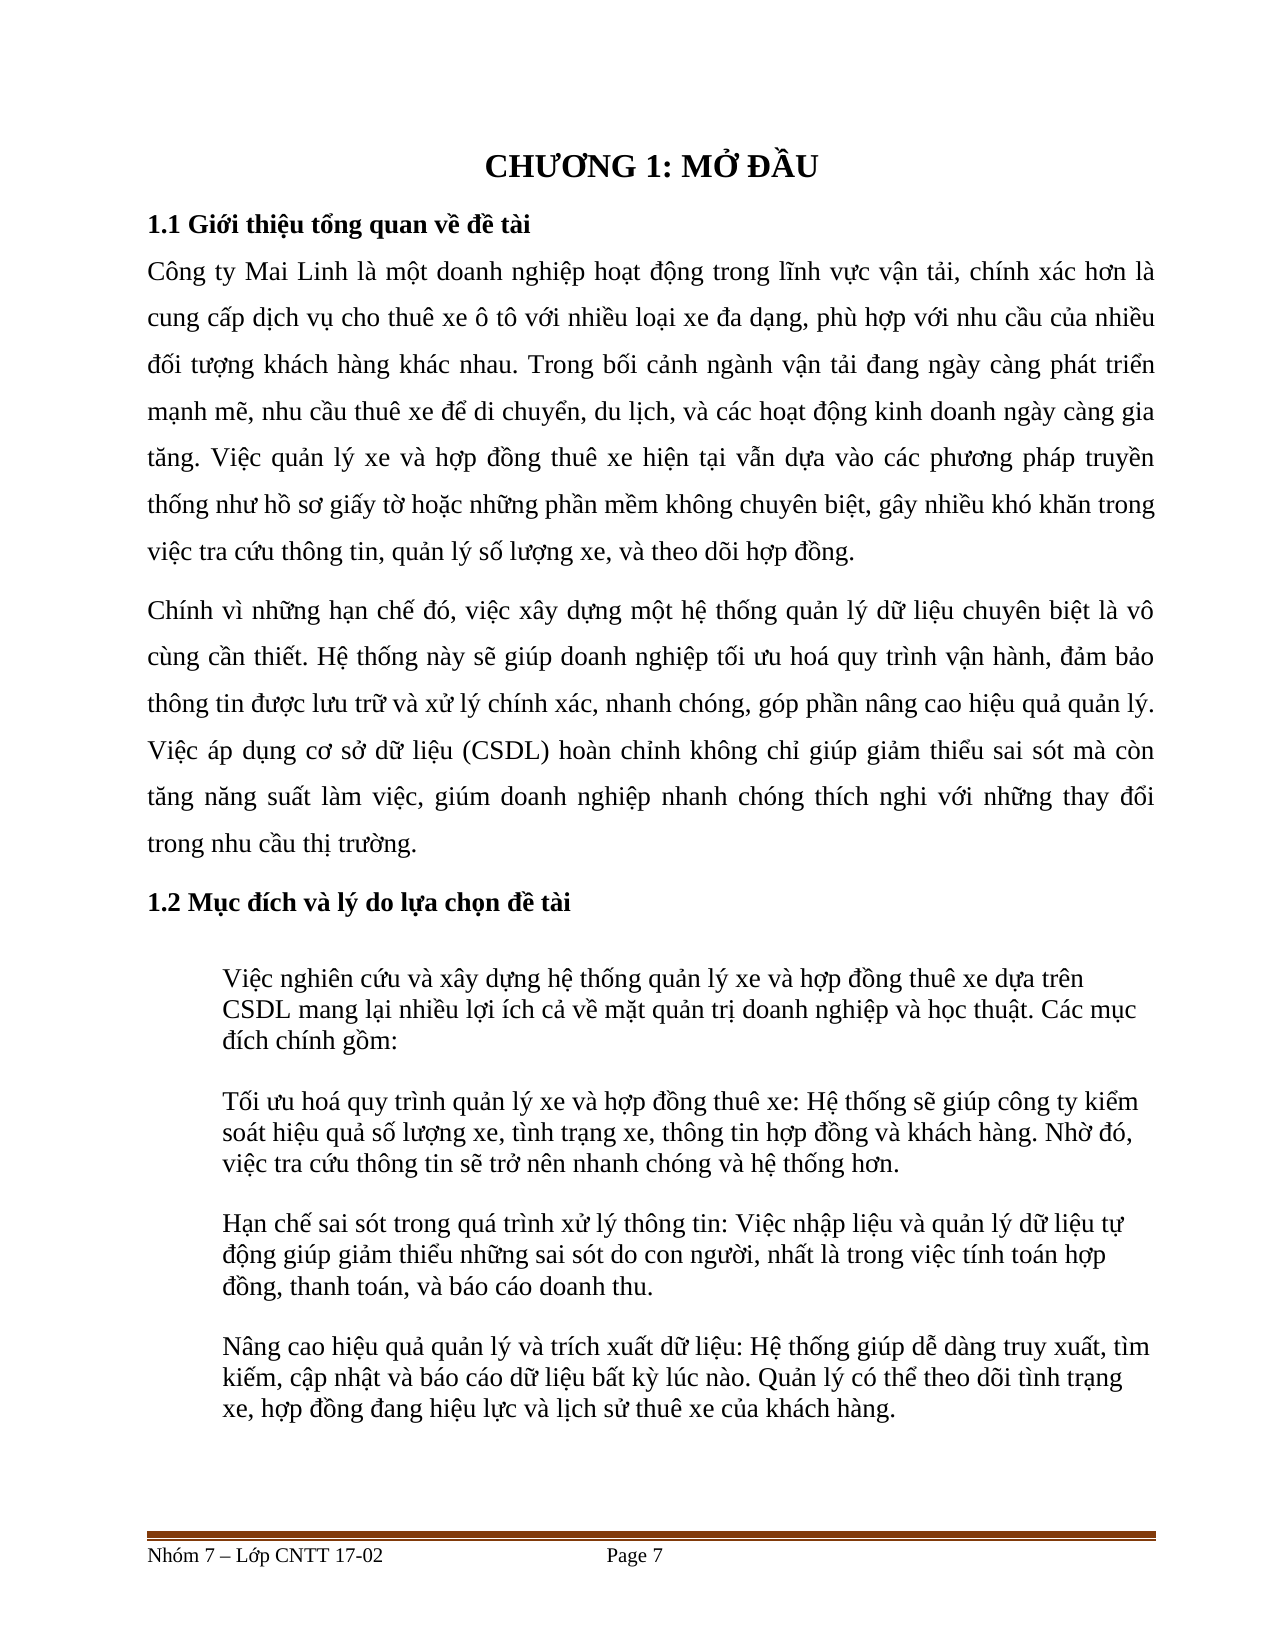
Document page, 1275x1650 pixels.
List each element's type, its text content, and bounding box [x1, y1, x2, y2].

subtitle CHƯƠNG 1: MỞ ĐẦU [147, 146, 1156, 185]
text Công ty Mai Linh là một doanh nghiệp hoạt động trong lĩnh vực vận tải, chính xác hơn là cung cấp dịch vụ cho thuê xe ô tô với nhiều loại xe đa dạng, phù hợp với nhu cầu của nhiều đối tượng khách hàng khác nhau. Trong bối cảnh ngành vận tải đang ngày càng phát triển mạnh mẽ, nhu cầu thuê xe để di chuyển, du lịch, và các hoạt động kinh doanh ngày càng gia tăng. Việc quản lý xe và hợp đồng thuê xe hiện tại vẫn dựa vào các phương pháp truyền thống như hồ sơ giấy tờ hoặc những phần mềm không chuyên biệt, gây nhiều khó khăn trong việc tra cứu thông tin, quản lý số lượng xe, và theo dõi hợp đồng. [147, 255, 1156, 566]
text Chính vì những hạn chế đó, việc xây dựng một hệ thống quản lý dữ liệu chuyên biệt là vô cùng cần thiết. Hệ thống này sẽ giúp doanh nghiệp tối ưu hoá quy trình vận hành, đảm bảo thông tin được lưu trữ và xử lý chính xác, nhanh chóng, góp phần nâng cao hiệu quả quản lý. Việc áp dụng cơ sở dữ liệu (CSDL) hoàn chỉnh không chỉ giúp giảm thiểu sai sót mà còn tăng năng suất làm việc, giúm doanh nghiệp nhanh chóng thích nghi với những thay đổi trong nhu cầu thị trường. [147, 594, 1156, 858]
text Nâng cao hiệu quả quản lý và trích xuất dữ liệu: Hệ thống giúp dễ dàng truy xuất, tìm kiếm, cập nhật và báo cáo dữ liệu bất kỳ lúc nào. Quản lý có thể theo dõi tình trạng xe, hợp đồng đang hiệu lực và lịch sử thuê xe của khách hàng. [222, 1330, 1156, 1423]
text Việc nghiên cứu và xây dựng hệ thống quản lý xe và hợp đồng thuê xe dựa trên CSDL mang lại nhiều lợi ích cả về mặt quản trị doanh nghiệp và học thuật. Các mục đích chính gồm: [222, 962, 1156, 1056]
subtitle 1.1 Giới thiệu tổng quan về đề tài [147, 208, 1156, 239]
text Hạn chế sai sót trong quá trình xử lý thông tin: Việc nhập liệu và quản lý dữ liệu tự động giúp giảm thiểu những sai sót do con người, nhất là trong việc tính toán hợp đồng, thanh toán, và báo cáo doanh thu. [222, 1207, 1156, 1301]
text Tối ưu hoá quy trình quản lý xe và hợp đồng thuê xe: Hệ thống sẽ giúp công ty kiểm soát hiệu quả số lượng xe, tình trạng xe, thông tin hợp đồng và khách hàng. Nhờ đó, việc tra cứu thông tin sẽ trở nên nhanh chóng và hệ thống hơn. [222, 1085, 1156, 1178]
subtitle 1.2 Mục đích và lý do lựa chọn đề tài [147, 886, 1156, 917]
